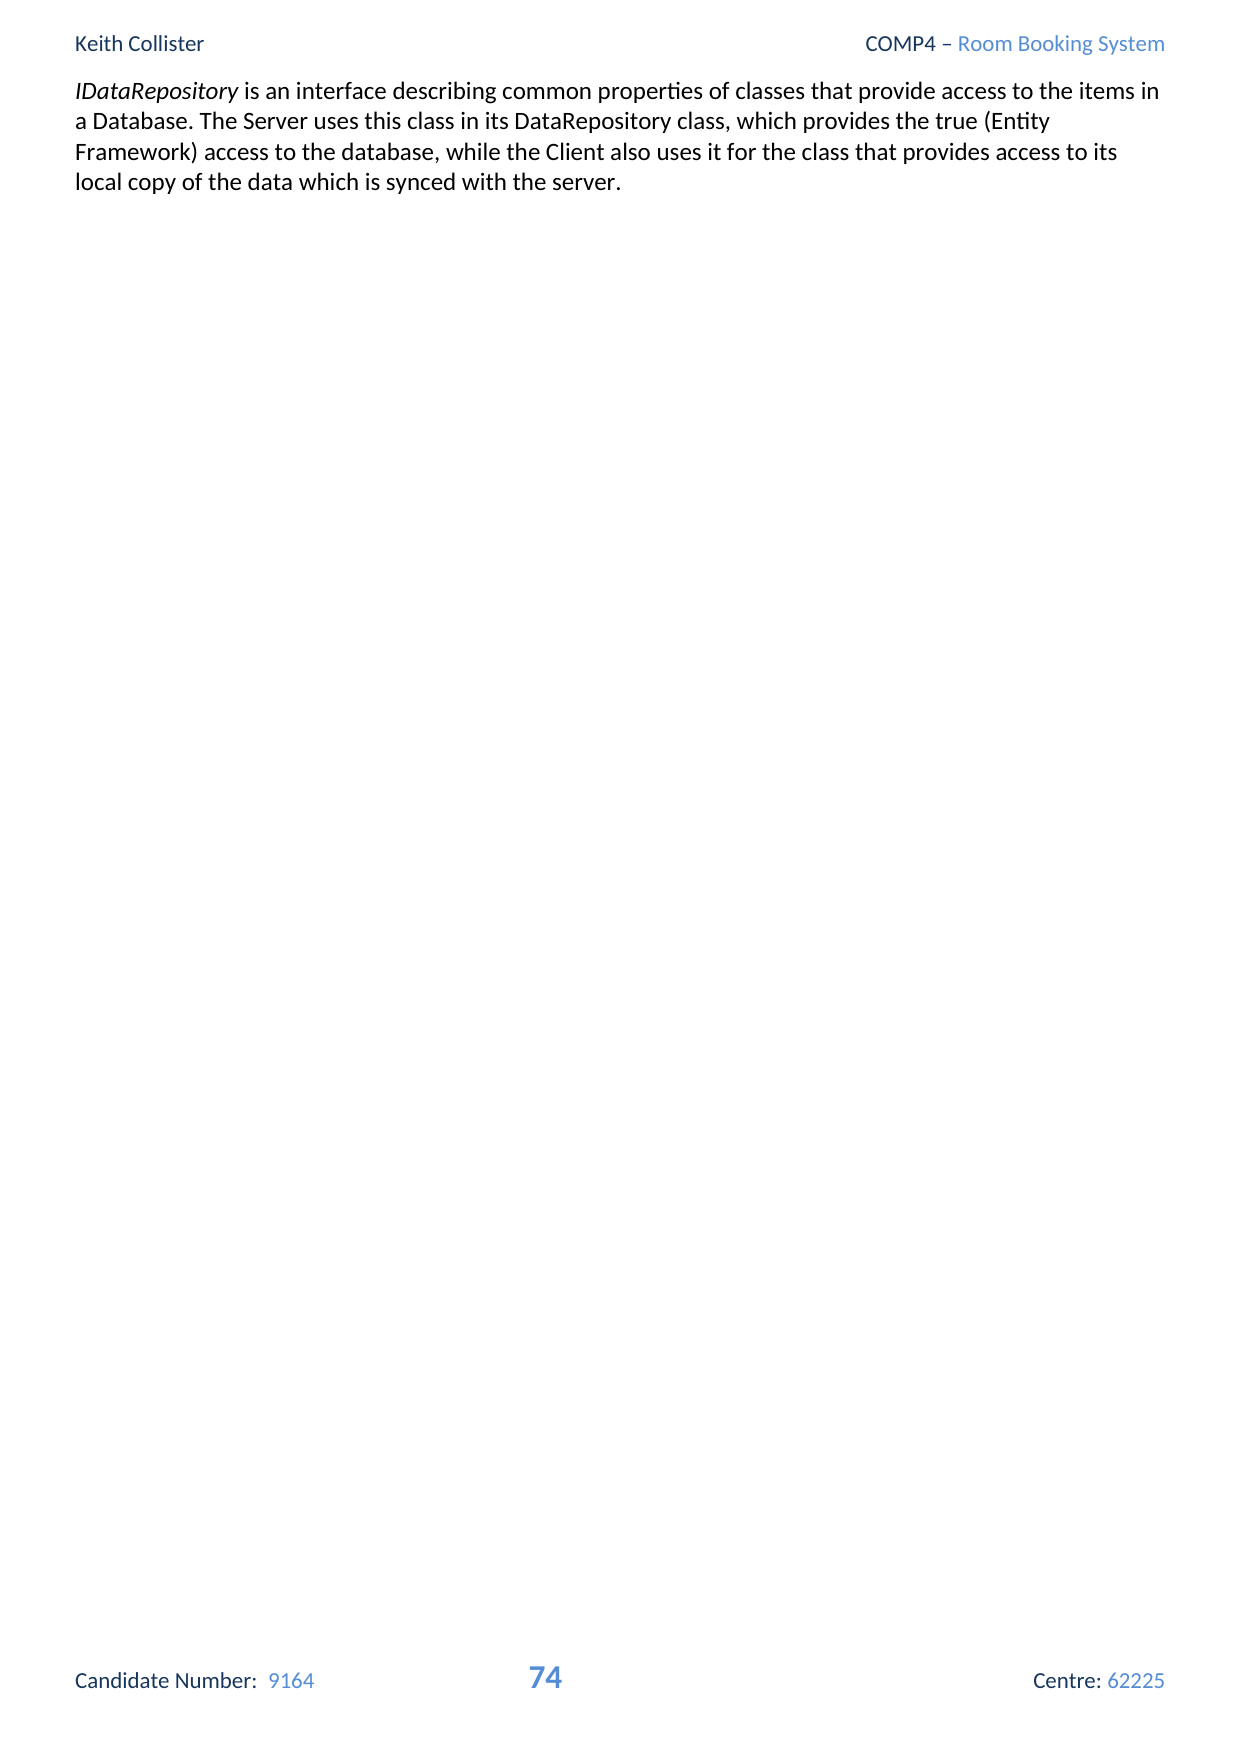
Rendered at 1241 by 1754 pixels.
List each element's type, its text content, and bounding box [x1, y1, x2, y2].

text IDataRepository is an interface describing common properties of classes that provide access to the items in a Database. The Server uses this class in its DataRepository class, which provides the true (Entity Framework) access to the database, while the Client also uses it for the class that provides access to its local copy of the data which is synced with the server. [75, 75, 1165, 197]
